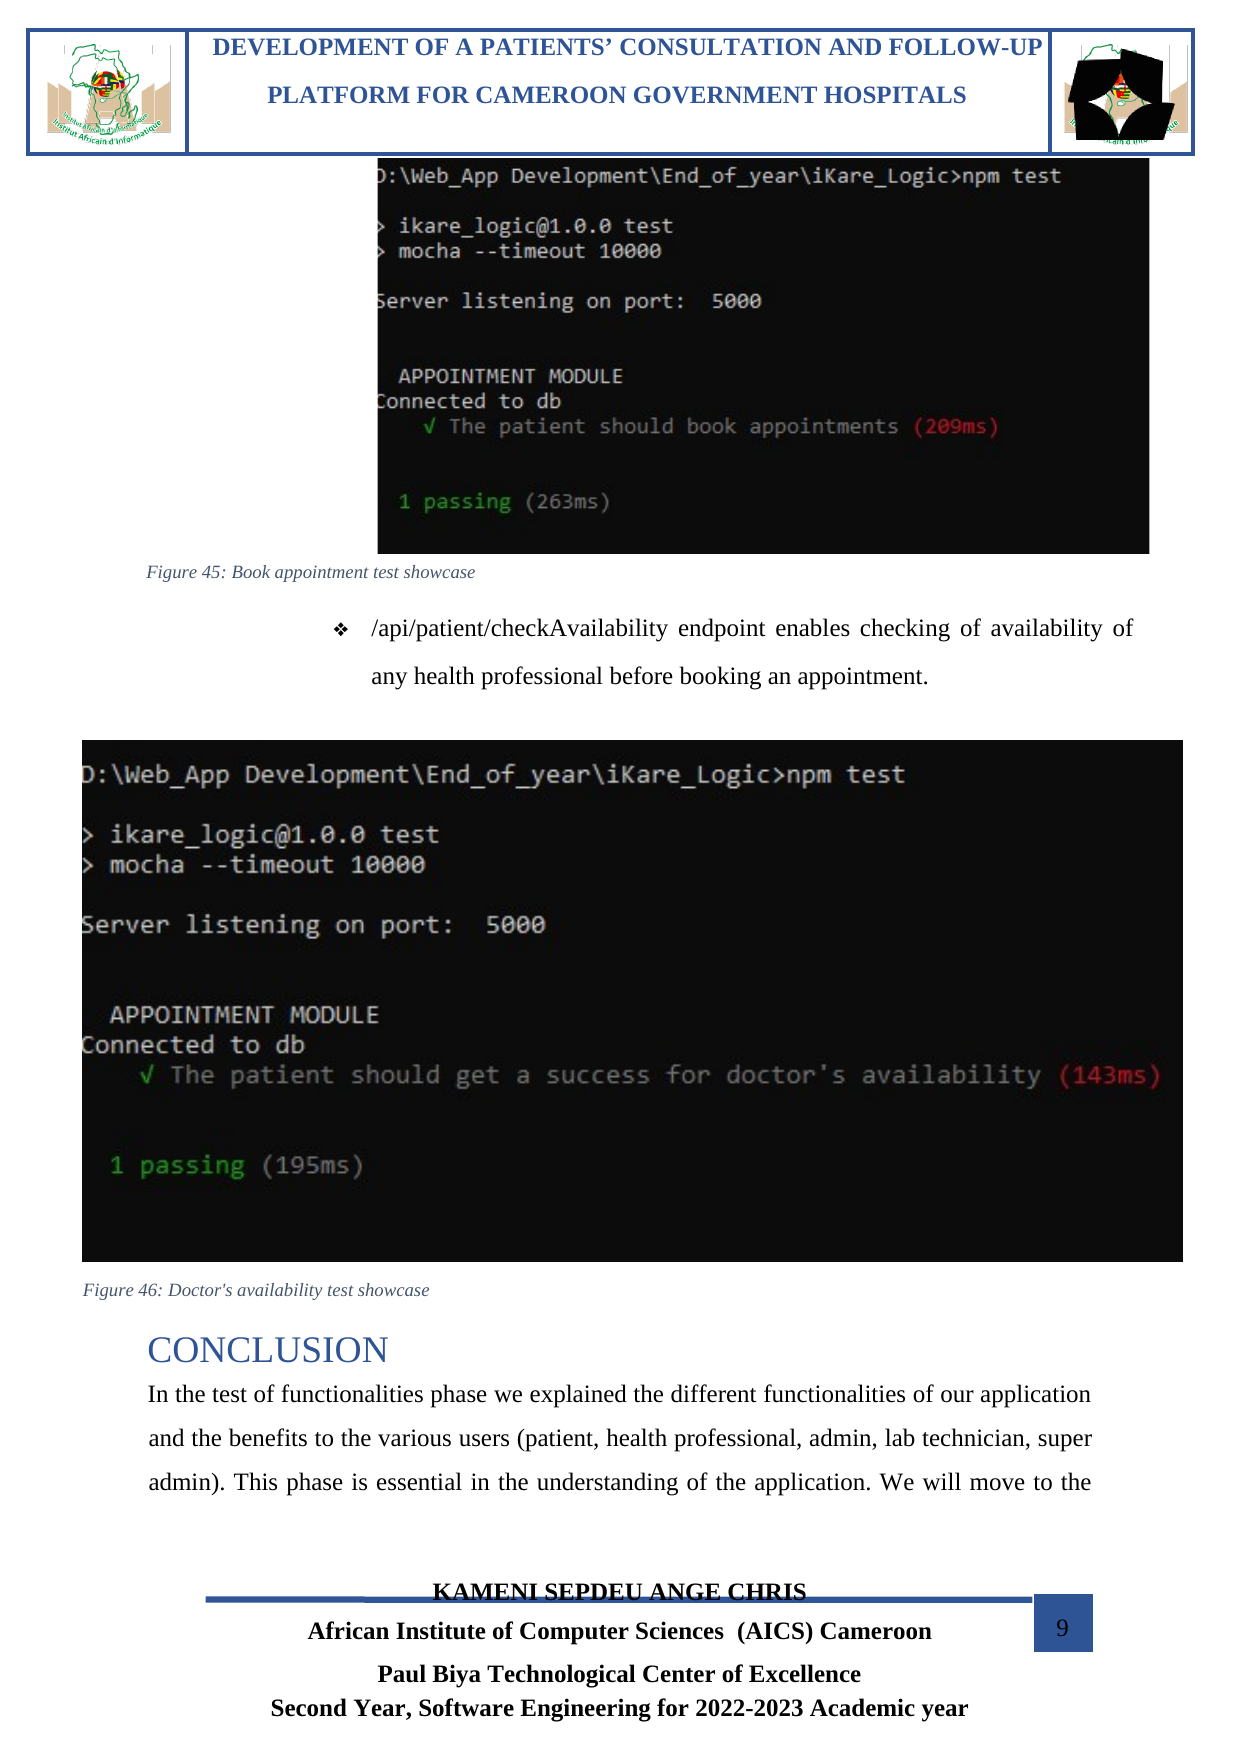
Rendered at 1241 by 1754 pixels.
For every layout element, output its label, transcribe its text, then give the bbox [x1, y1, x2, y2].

picture [38, 32, 177, 150]
text CONCLUSION [147, 1327, 1211, 1370]
list /api/patient/checkAvailability endpoint enables checking of availability of any health professional before booking an appointment. [334, 613, 1134, 690]
picture [82, 740, 1183, 1262]
picture [1055, 32, 1194, 150]
picture [377, 158, 1150, 554]
text Figure 45: Book appointment test showcase [146, 561, 1211, 582]
text Figure 46: Doctor's availability test showcase [83, 1279, 1211, 1300]
